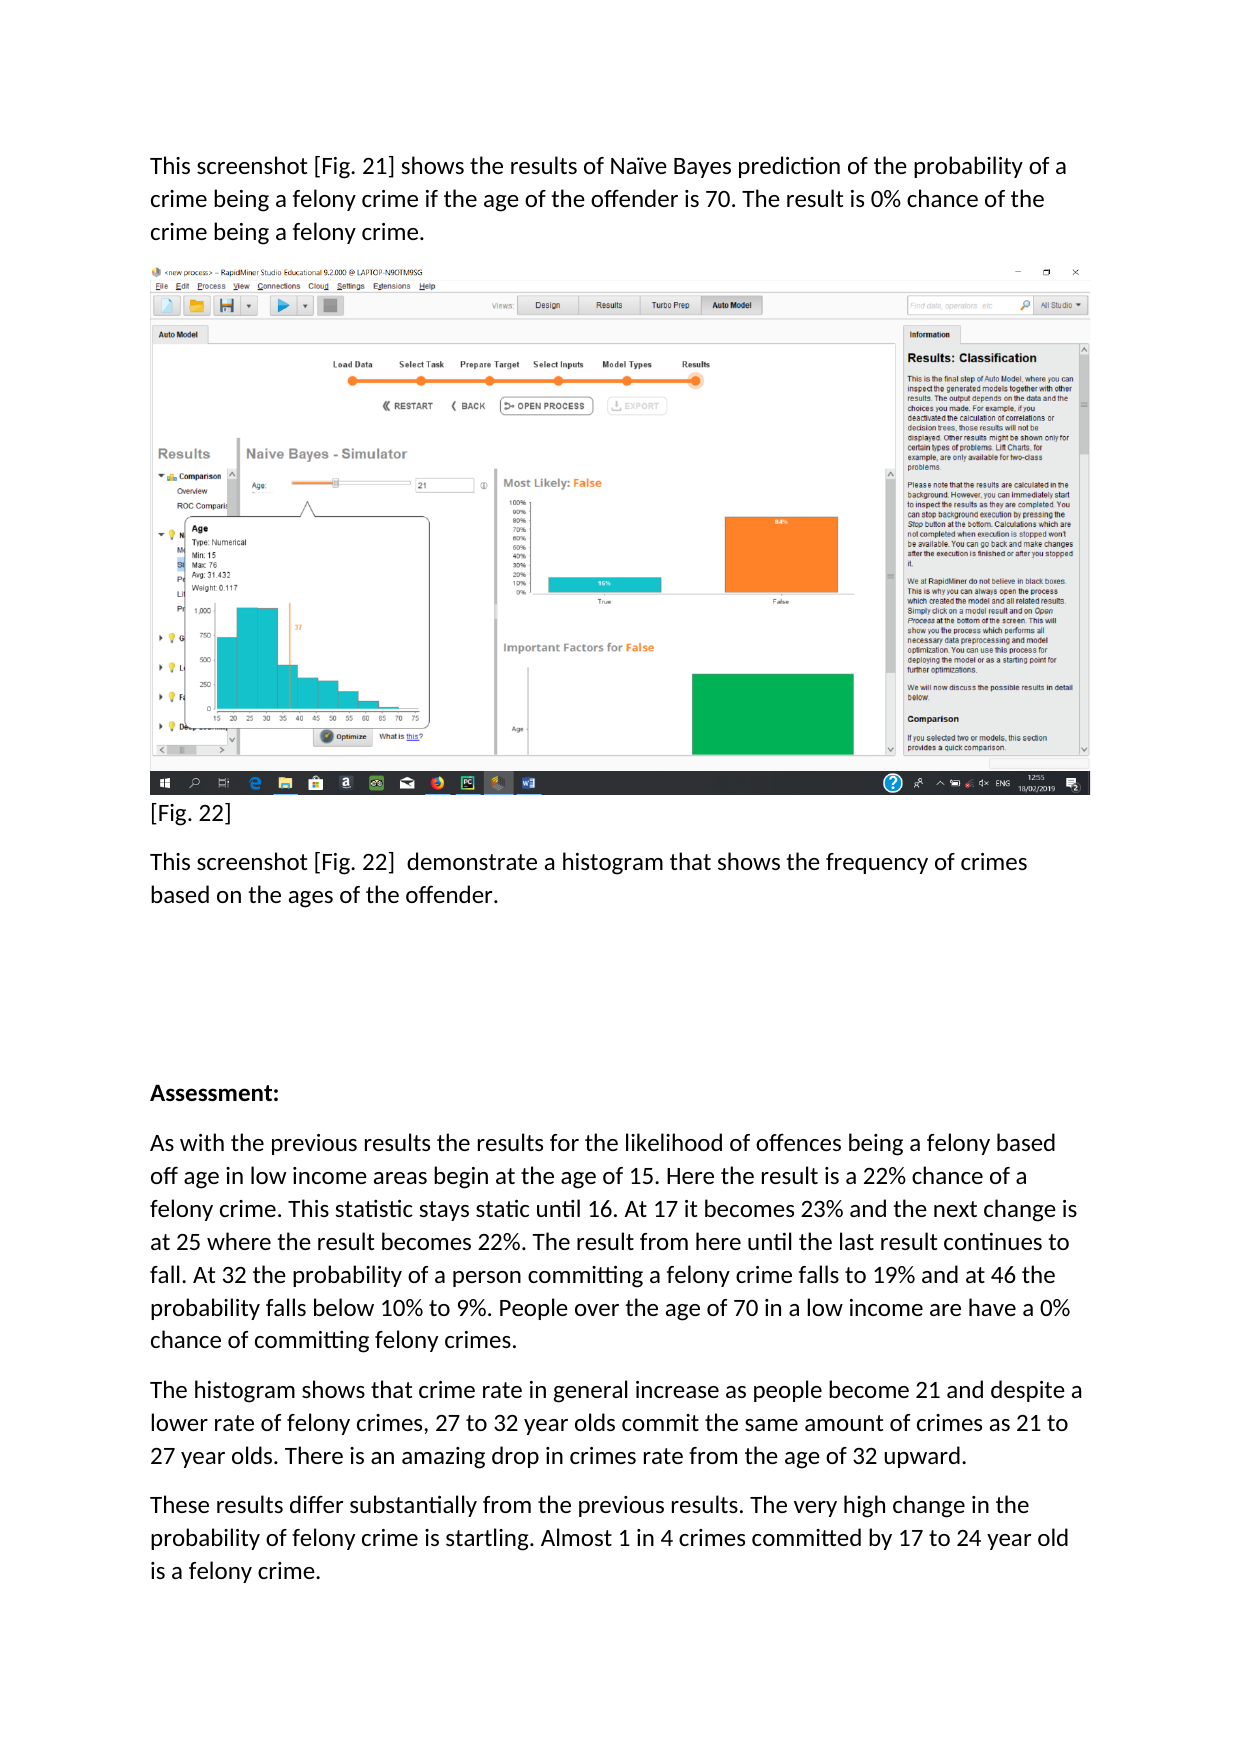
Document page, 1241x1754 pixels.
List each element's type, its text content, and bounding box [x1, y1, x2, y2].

text This screenshot [Fig. 21] shows the results of Naïve Bayes prediction of the probability of a crime being a felony crime if the age of the offender is 70. The result is 0% chance of the crime being a felony crime. [150, 150, 1090, 246]
text As with the previous results the results for the likelihood of offences being a felony based off age in low income areas begin at the age of 15. Here the result is a 22% chance of a felony crime. This statistic stays static until 16. At 17 it becomes 23% and the next change is at 25 where the result becomes 22%. The result from here until the last result continues to fall. At 32 the probability of a person committing a felony crime falls to 19% and at 46 the probability falls below 10% to 9%. People over the age of 70 in a low income are have a 0% chance of committing felony crimes. [150, 1127, 1090, 1355]
text This screenshot [Fig. 22] demonstrate a histogram that shows the frequency of crimes based on the ages of the offender. [150, 846, 1090, 910]
text [Fig. 22] [150, 795, 1090, 827]
picture [150, 265, 1091, 795]
text These results differ substantially from the previous results. The very high change in the probability of felony crime is startling. Almost 1 in 4 crimes committed by 17 to 24 year old is a felony crime. [150, 1489, 1090, 1586]
text The histogram shows that crime rate in general increase as people become 21 and despite a lower rate of felony crimes, 27 to 32 year olds commit the same amount of crimes as 21 to 27 year olds. There is an amazing drop in crimes rate from the age of 32 upward. [150, 1374, 1090, 1471]
text Assessment: [150, 1077, 1090, 1108]
